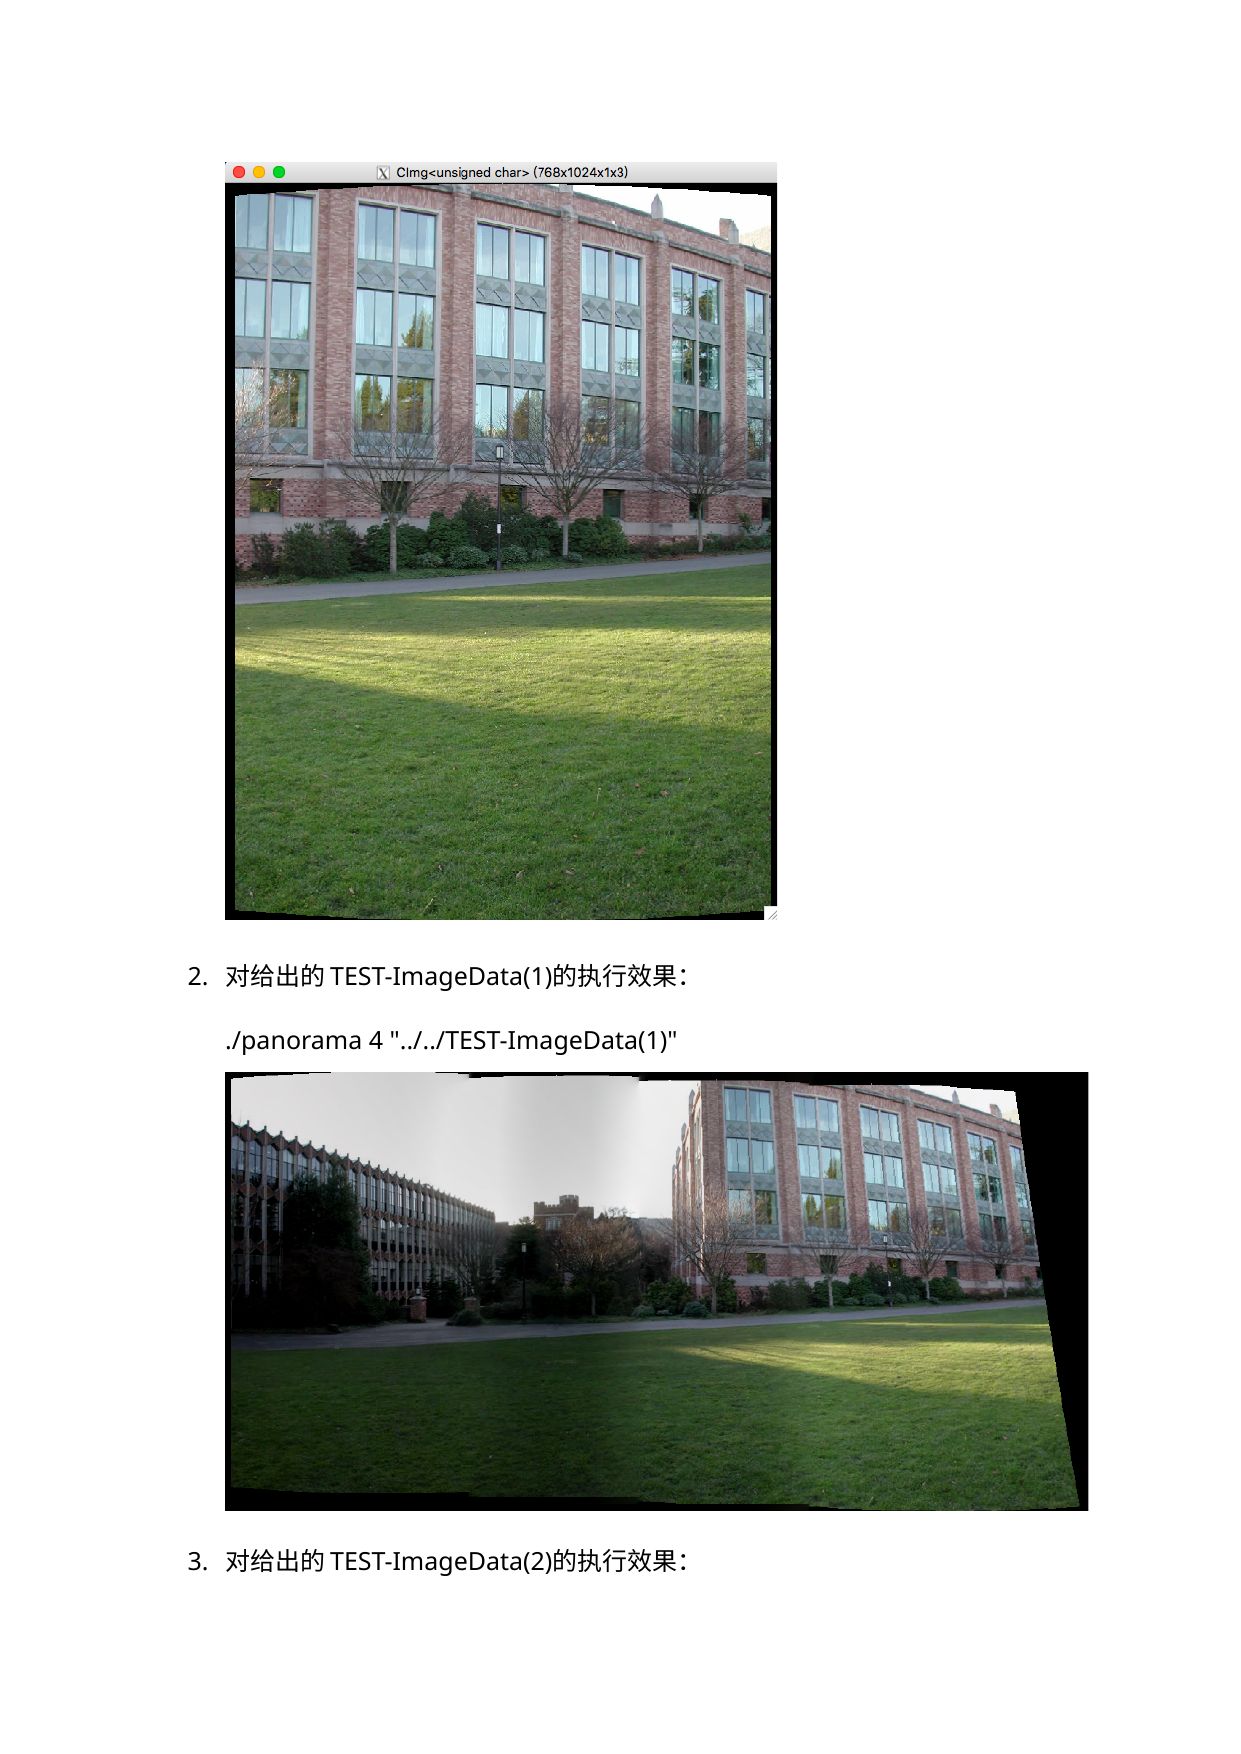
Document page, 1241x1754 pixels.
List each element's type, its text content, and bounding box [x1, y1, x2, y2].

list ./panorama 4 "../../TEST-ImageData(1)" [225, 1007, 1053, 1072]
list 对给出的TEST-ImageData(2)的执行效果： [187, 1527, 1053, 1592]
picture [225, 162, 778, 920]
list 对给出的TEST-ImageData(1)的执行效果： [187, 942, 1053, 1007]
picture [225, 1072, 1089, 1511]
